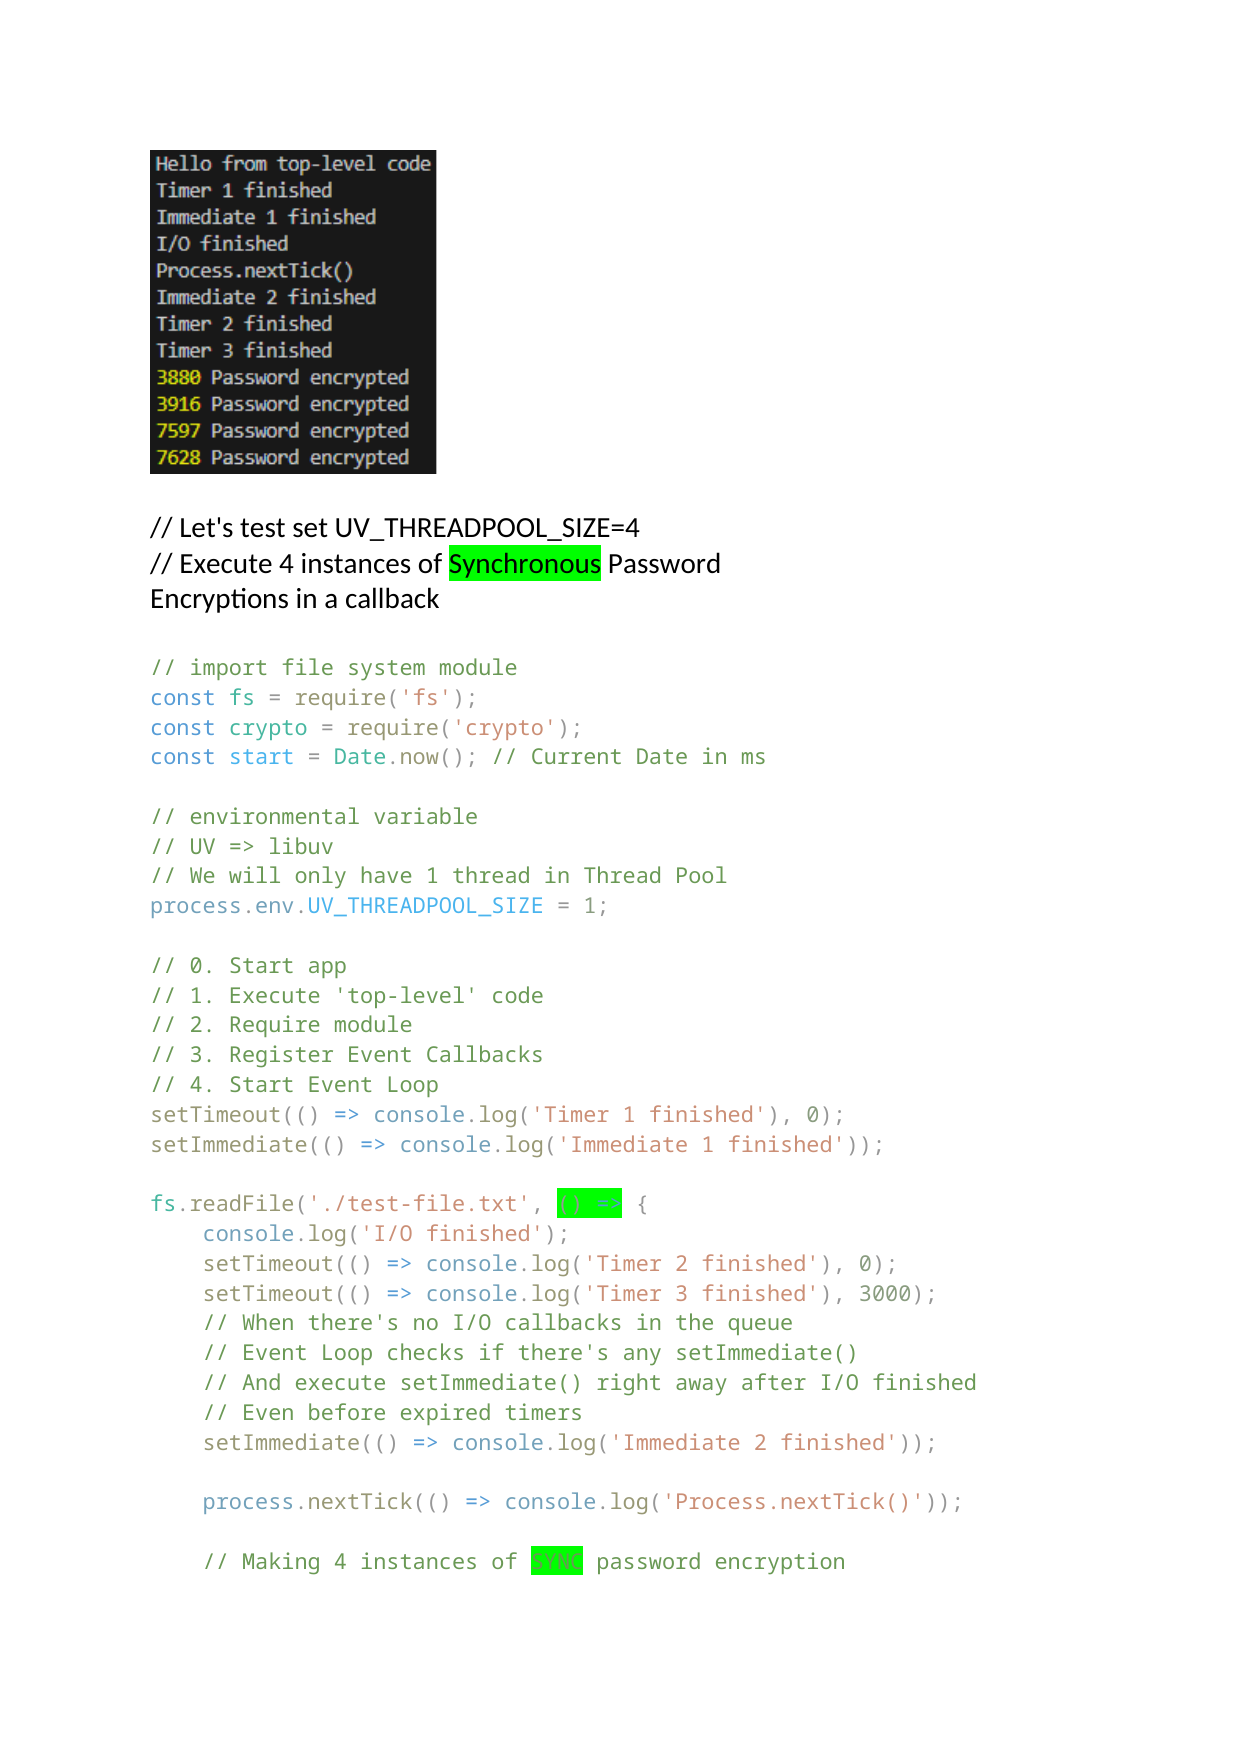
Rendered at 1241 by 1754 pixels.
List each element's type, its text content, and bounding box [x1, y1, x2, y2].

text setTimeout(() => console.log('Timer 3 finished'), 3000); [150, 1277, 1090, 1307]
text // Let's test set UV_THREADPOOL_SIZE=4 [150, 509, 1090, 545]
text fs.readFile('./test-file.txt', () => { [150, 1188, 557, 1218]
text setTimeout(() => console.log('Timer 2 finished'), 0); [150, 1248, 1090, 1277]
text const fs = require('fs'); [150, 682, 1090, 711]
text const start = Date.now(); // Current Date in ms [150, 741, 1090, 771]
text const crypto = require('crypto'); [150, 711, 1090, 741]
text setImmediate(() => console.log('Immediate 2 finished')); [150, 1426, 1090, 1456]
text // We will only have 1 thread in Thread Pool [150, 860, 1090, 890]
text setTimeout(() => console.log('Timer 1 finished'), 0); [150, 1099, 1090, 1128]
text // Making 4 instances of SYNC password encryption [583, 1546, 1090, 1575]
text // Execute 4 instances of Synchronous Password [150, 545, 449, 581]
text // 2. Require module [150, 1009, 1090, 1039]
text // Even before expired timers [150, 1397, 1090, 1426]
text // import file system module [150, 652, 1090, 682]
text // And execute setImmediate() right away after I/O finished [150, 1367, 1090, 1397]
text fs.readFile('./test-file.txt', () => { [622, 1188, 1090, 1218]
picture [150, 150, 437, 474]
text setImmediate(() => console.log('Immediate 1 finished')); [150, 1128, 1090, 1158]
text // Making 4 instances of SYNC password encryption [150, 1546, 531, 1575]
text // 4. Start Event Loop [150, 1069, 1090, 1099]
text console.log('I/O finished'); [150, 1218, 1090, 1248]
text // environmental variable [150, 801, 1090, 831]
text process.nextTick(() => console.log('Process.nextTick()')); [150, 1486, 1090, 1516]
text process.env.UV_THREADPOOL_SIZE = 1; [150, 890, 1090, 920]
text // UV => libuv [150, 831, 1090, 860]
text // 3. Register Event Callbacks [150, 1039, 1090, 1069]
text // When there's no I/O callbacks in the queue [150, 1307, 1090, 1337]
text // 1. Execute 'top-level' code [150, 979, 1090, 1009]
text // Event Loop checks if there's any setImmediate() [150, 1337, 1090, 1367]
text // Execute 4 instances of Synchronous Password [601, 545, 1090, 581]
text Encryptions in a callback [150, 581, 1090, 616]
text // 0. Start app [150, 950, 1090, 979]
